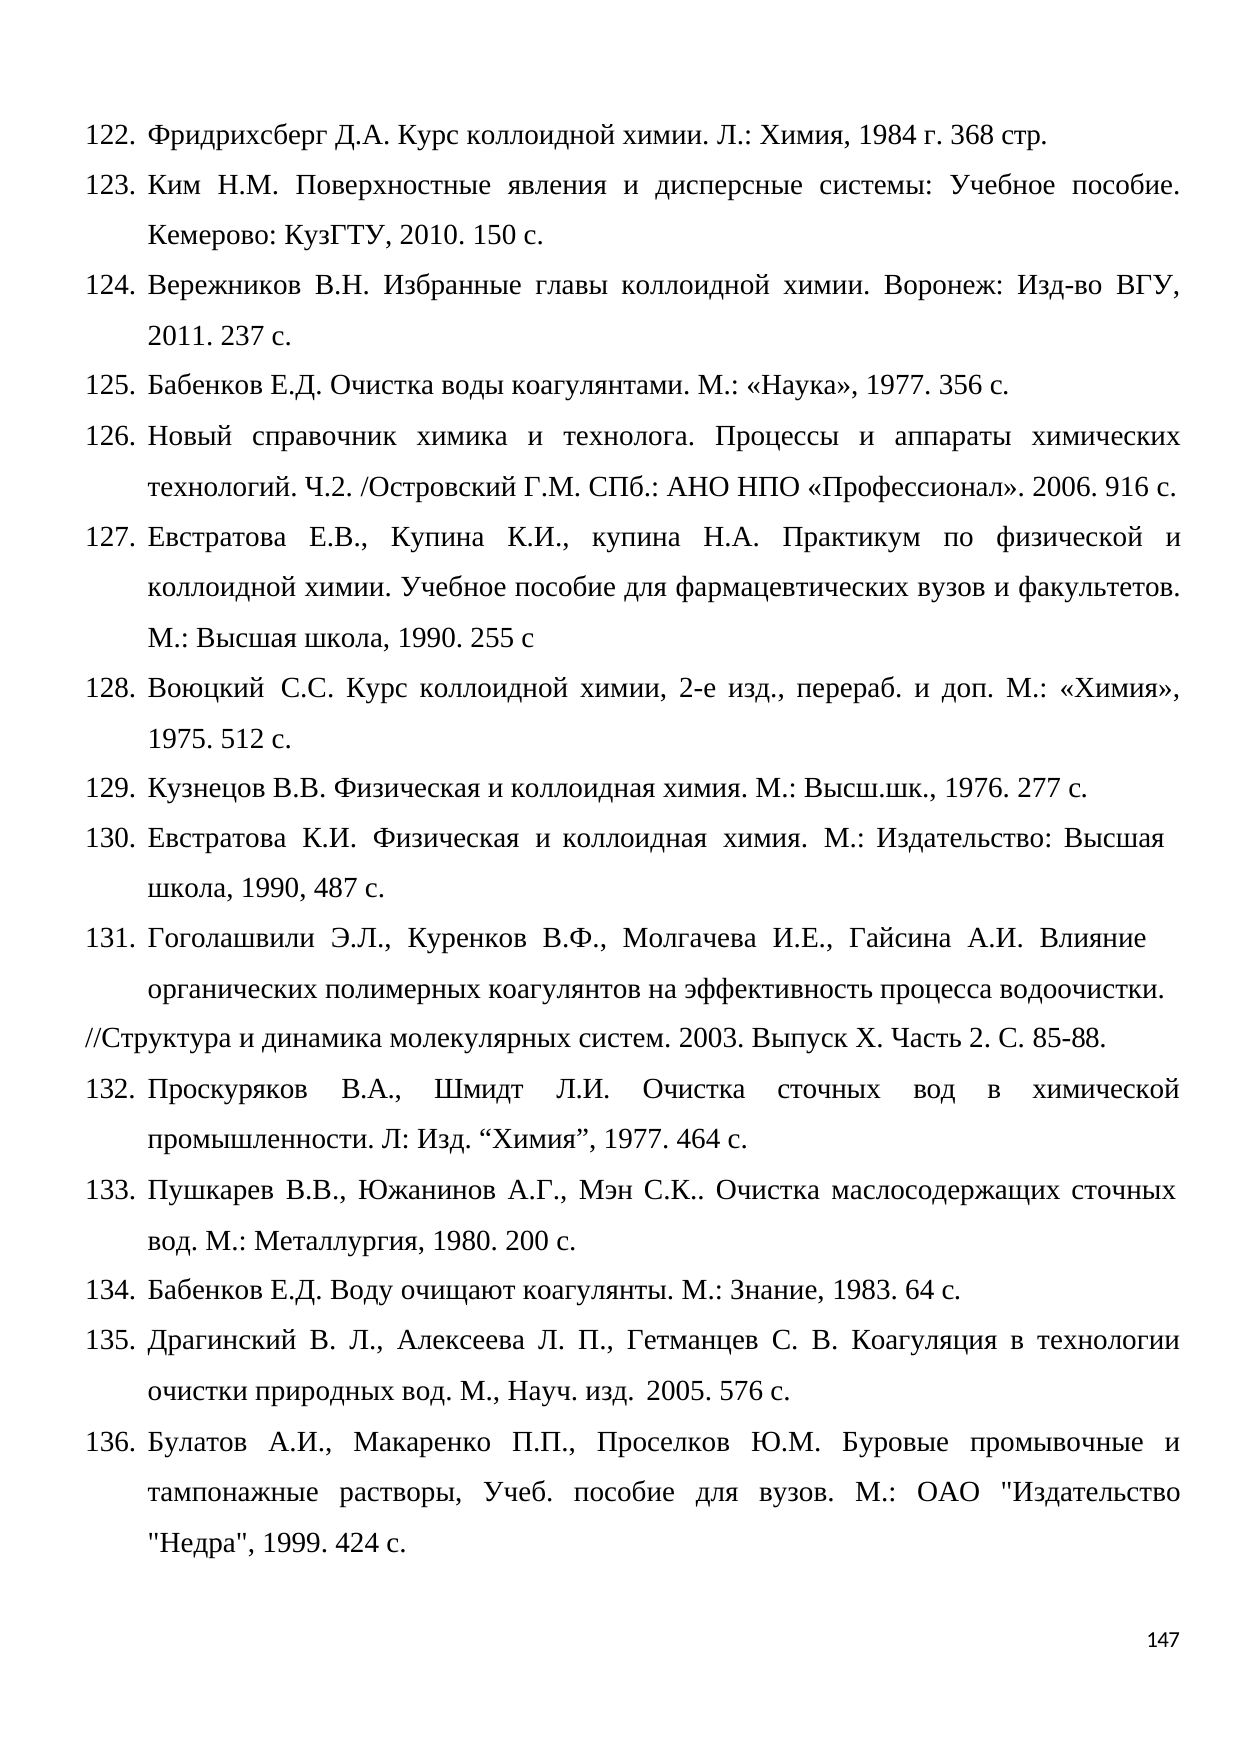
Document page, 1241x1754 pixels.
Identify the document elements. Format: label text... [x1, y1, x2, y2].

text //Структура и динамика молекулярных систем. 2003. Выпуск X. Часть 2. С. 85-88. [85, 1021, 1211, 1054]
list Фридрихсберг Д.А. Курс коллоидной химии. Л.: Химия, 1984 г. 368 стр. [85, 117, 1211, 150]
list Воюцкий С.С. Курс коллоидной химии, 2-е изд., перераб. и доп. М.: «Химия», 1975. 512 с. [85, 670, 1181, 754]
list Пушкарев В.В., Южанинов А.Г., Мэн С.К.. Очистка маслосодержащих сточных вод. М.: Металлургия, 1980. 200 с. [85, 1172, 1182, 1256]
list Кузнецов В.В. Физическая и коллоидная химия. М.: Высш.шк., 1976. 277 с. [85, 771, 1211, 804]
list Бабенков Е.Д. Очистка воды коагулянтами. М.: «Наука», 1977. 356 с. [85, 368, 1211, 401]
list Евстратова Е.В., Купина К.И., купина Н.А. Практикум по физической и коллоидной химии. Учебное пособие для фармацевтических вузов и факультетов. М.: Высшая школа, 1990. 255 с [85, 519, 1182, 653]
list Вережников В.Н. Избранные главы коллоидной химии. Воронеж: Изд-во ВГУ, 2011. 237 с. [85, 267, 1182, 351]
list Евстратова К.И. Физическая и коллоидная химия. М.: Издательство: Высшая школа, 1990, 487 с. [85, 820, 1182, 903]
list Бабенков Е.Д. Воду очищают коагулянты. М.: Знание, 1983. 64 с. [85, 1273, 1211, 1306]
list Гоголашвили Э.Л., Куренков В.Ф., Молгачева И.Е., Гайсина А.И. Влияние органических полимерных коагулянтов на эффективность процесса водоочистки. [85, 920, 1182, 1004]
list Проскуряков В.А., Шмидт Л.И. Очистка сточных вод в химической промышленности. Л: Изд. “Химия”, 1977. 464 с. [85, 1071, 1182, 1155]
list Драгинский В. Л., Алексеева Л. П., Гетманцев С. В. Коагуляция в технологии очистки природных вод. М., Науч. изд. 2005. 576 с. [85, 1322, 1181, 1407]
list Булатов А.И., Макаренко П.П., Проселков Ю.М. Буровые промывочные и тампонажные растворы, Учеб. пособие для вузов. М.: ОАО "Издательство "Недра", 1999. 424 с. [85, 1424, 1181, 1558]
list Ким Н.М. Поверхностные явления и дисперсные системы: Учебное пособие. Кемерово: КузГТУ, 2010. 150 с. [85, 167, 1182, 251]
list Новый справочник химика и технолога. Процессы и аппараты химических технологий. Ч.2. /Островский Г.М. СПб.: АНО НПО «Профессионал». 2006. 916 с. [85, 418, 1182, 502]
